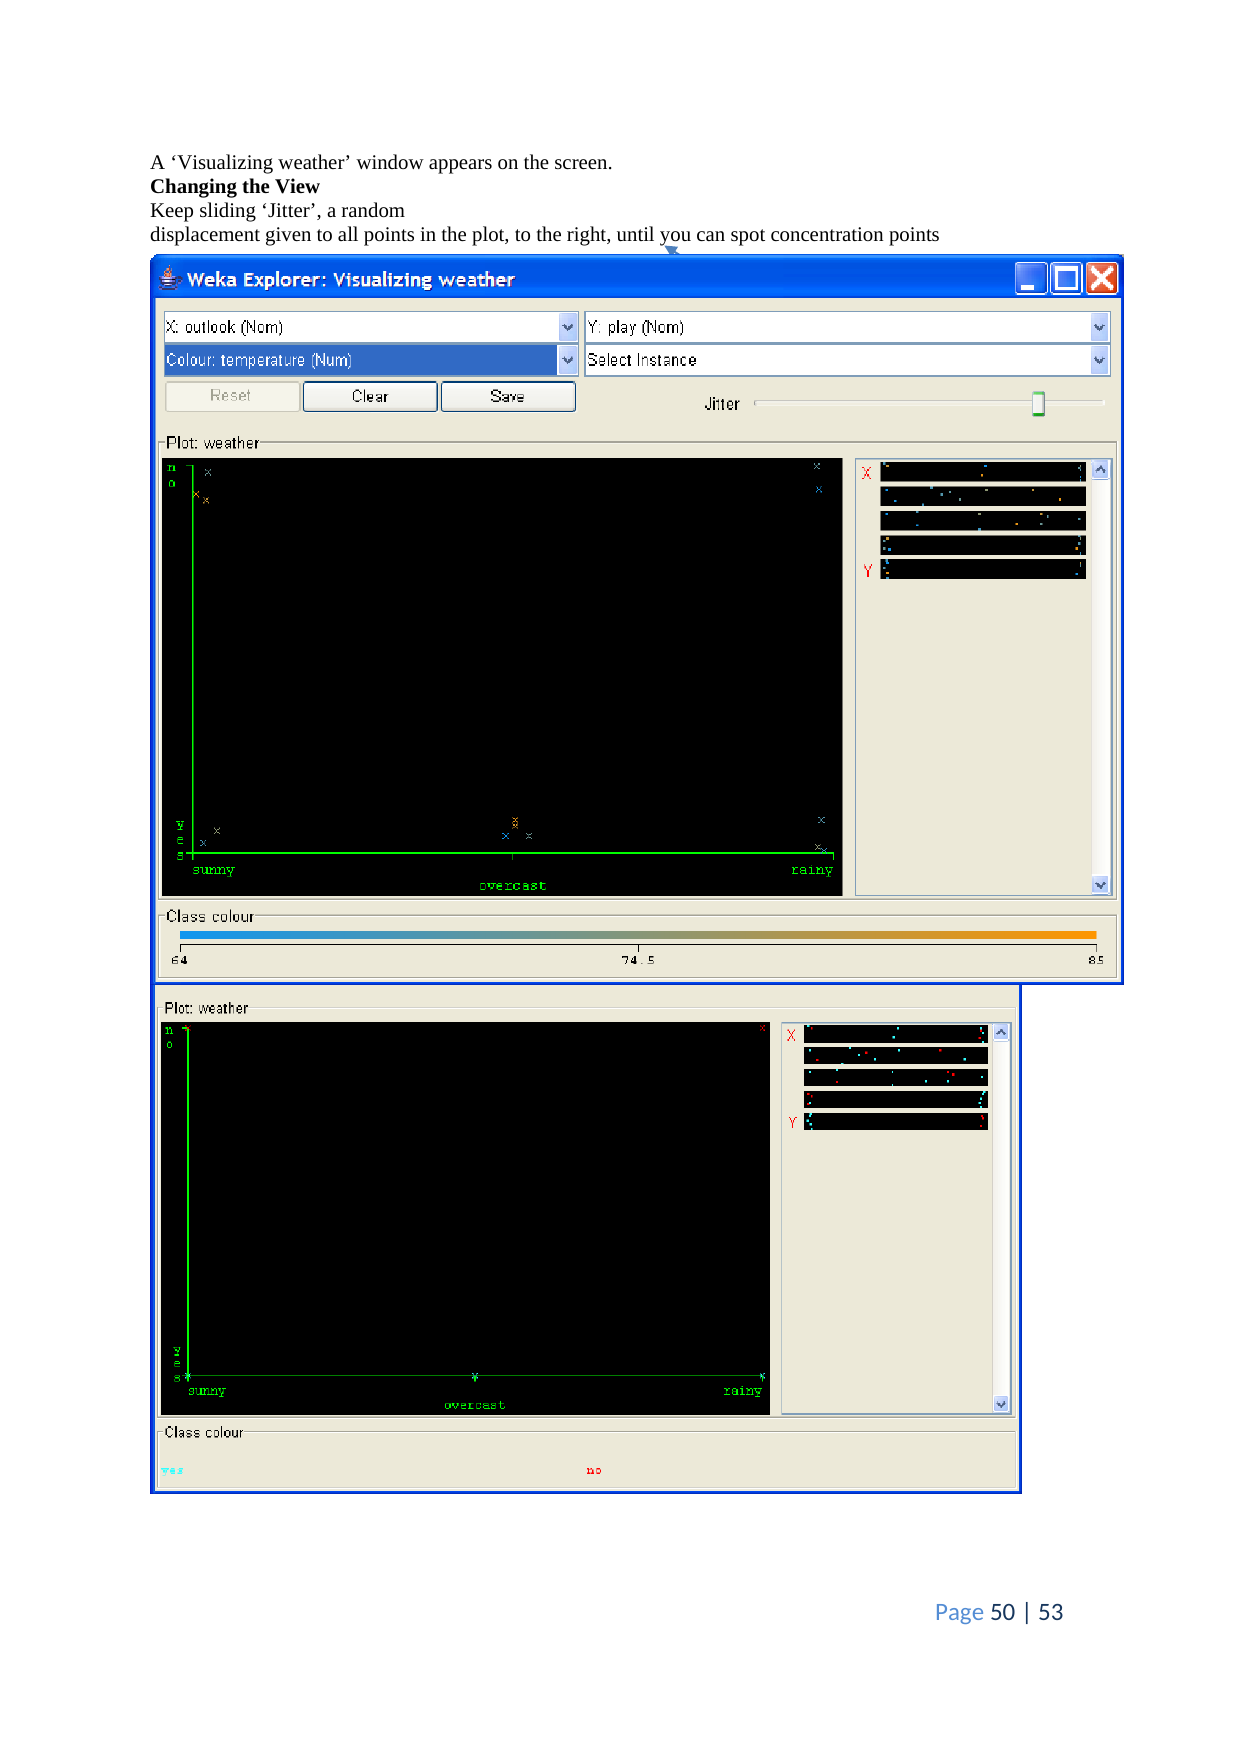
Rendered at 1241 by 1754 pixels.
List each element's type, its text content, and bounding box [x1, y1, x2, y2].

text displacement given to all points in the plot, to the right, until you can spot concentration points [150, 222, 1090, 246]
text A ‘Visualizing weather’ window appears on the screen. [150, 150, 1090, 174]
picture [150, 254, 1124, 1494]
text Changing the View [150, 174, 1090, 198]
text Keep sliding ‘Jitter’, a random [150, 198, 1090, 222]
